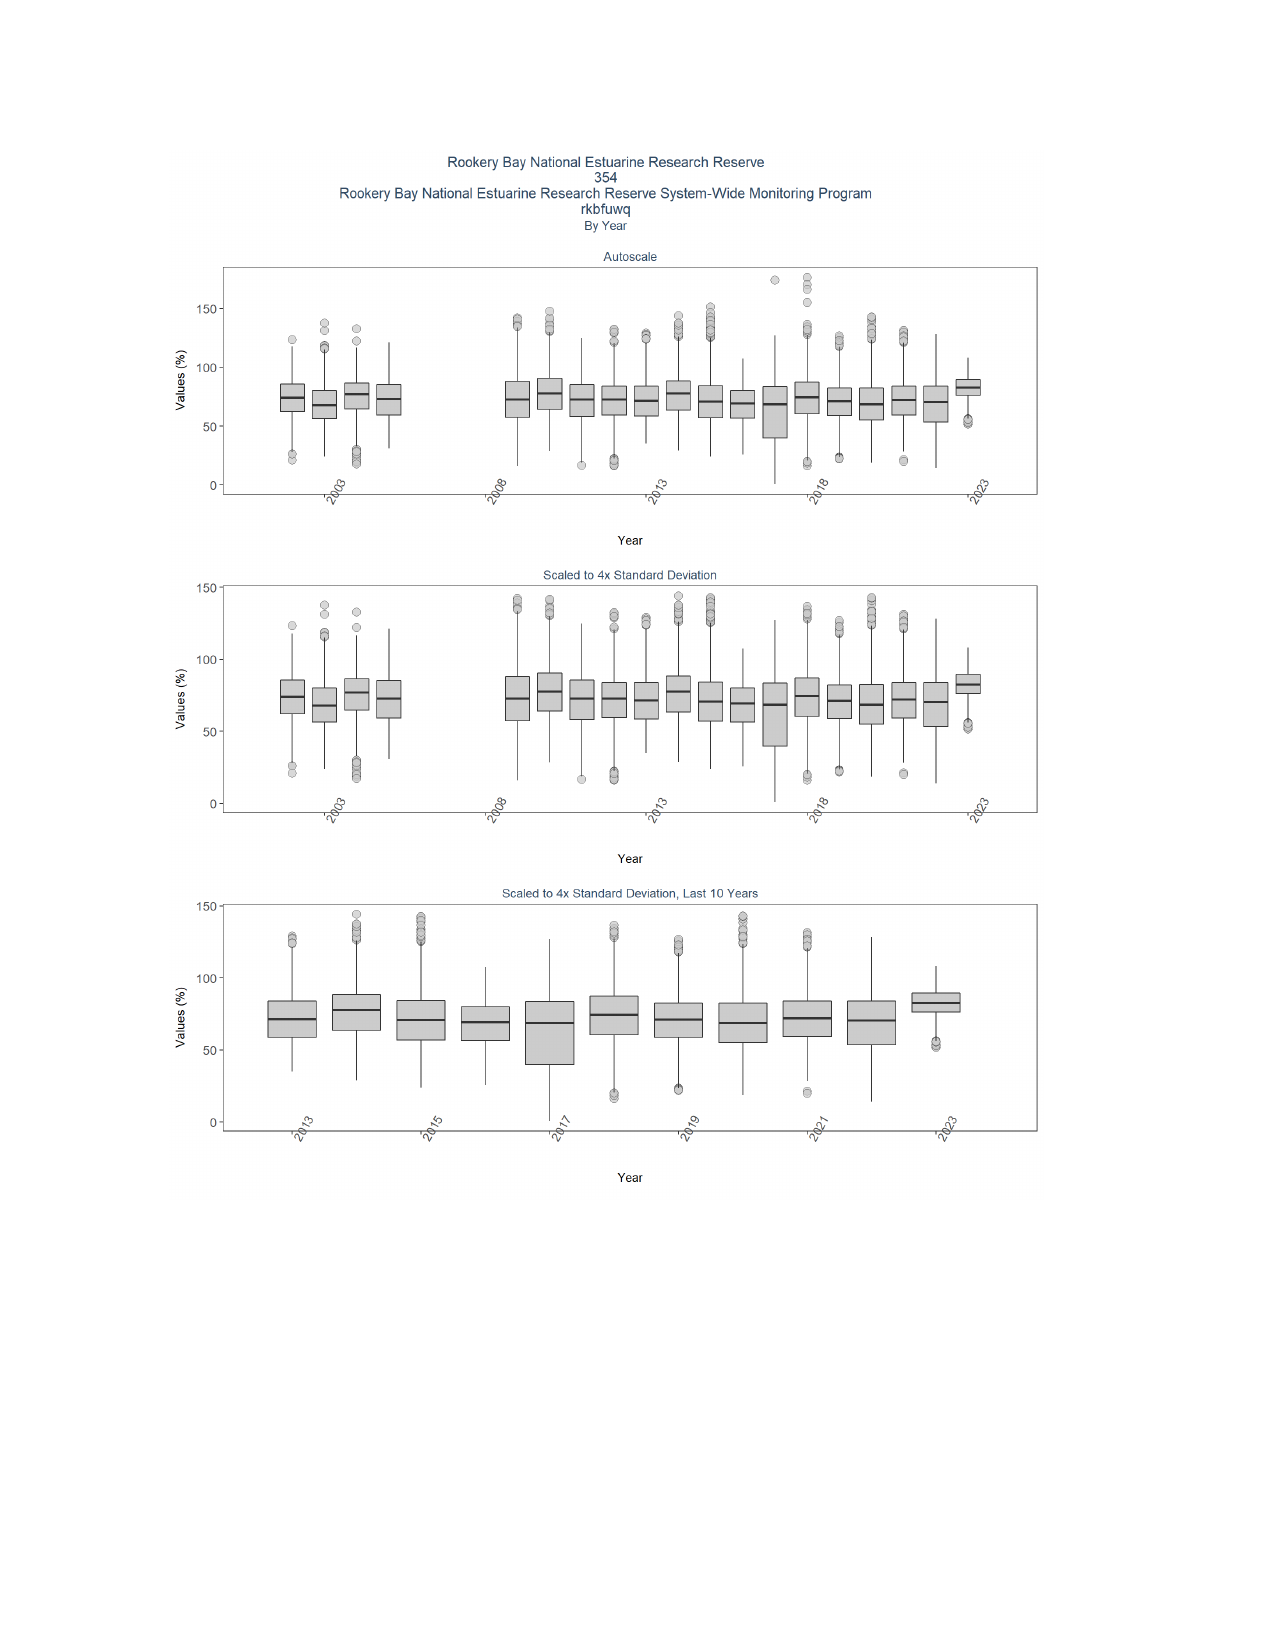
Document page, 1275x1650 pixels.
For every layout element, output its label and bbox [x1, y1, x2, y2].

picture [168, 150, 1044, 1200]
